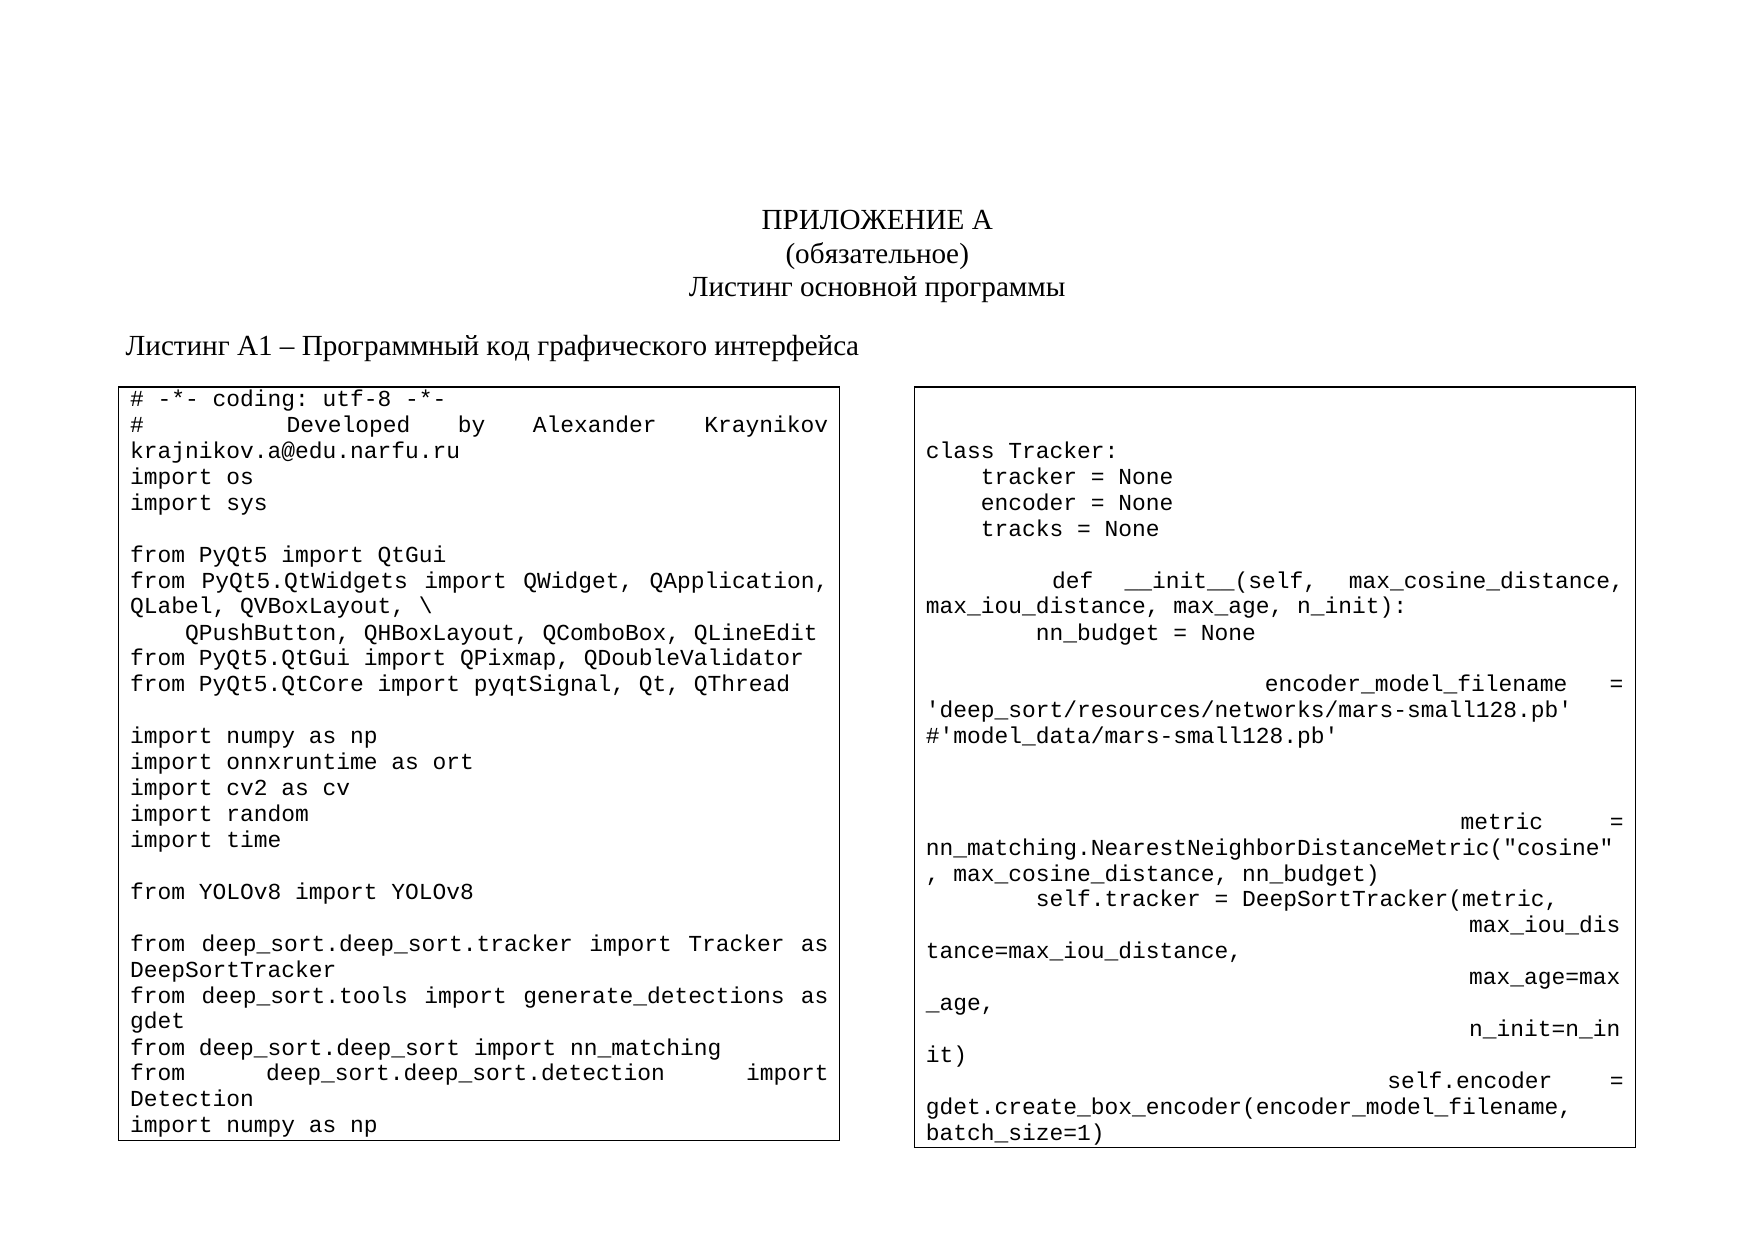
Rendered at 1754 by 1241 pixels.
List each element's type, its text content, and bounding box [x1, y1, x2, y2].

text Листинг А1 – Программный код графического интерфейса [118, 328, 1636, 361]
text Листинг основной программы [118, 269, 1636, 303]
text (обязательное) [118, 236, 1636, 269]
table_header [915, 388, 1635, 1147]
subtitle Приложение А [118, 202, 1636, 236]
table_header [119, 388, 839, 1139]
